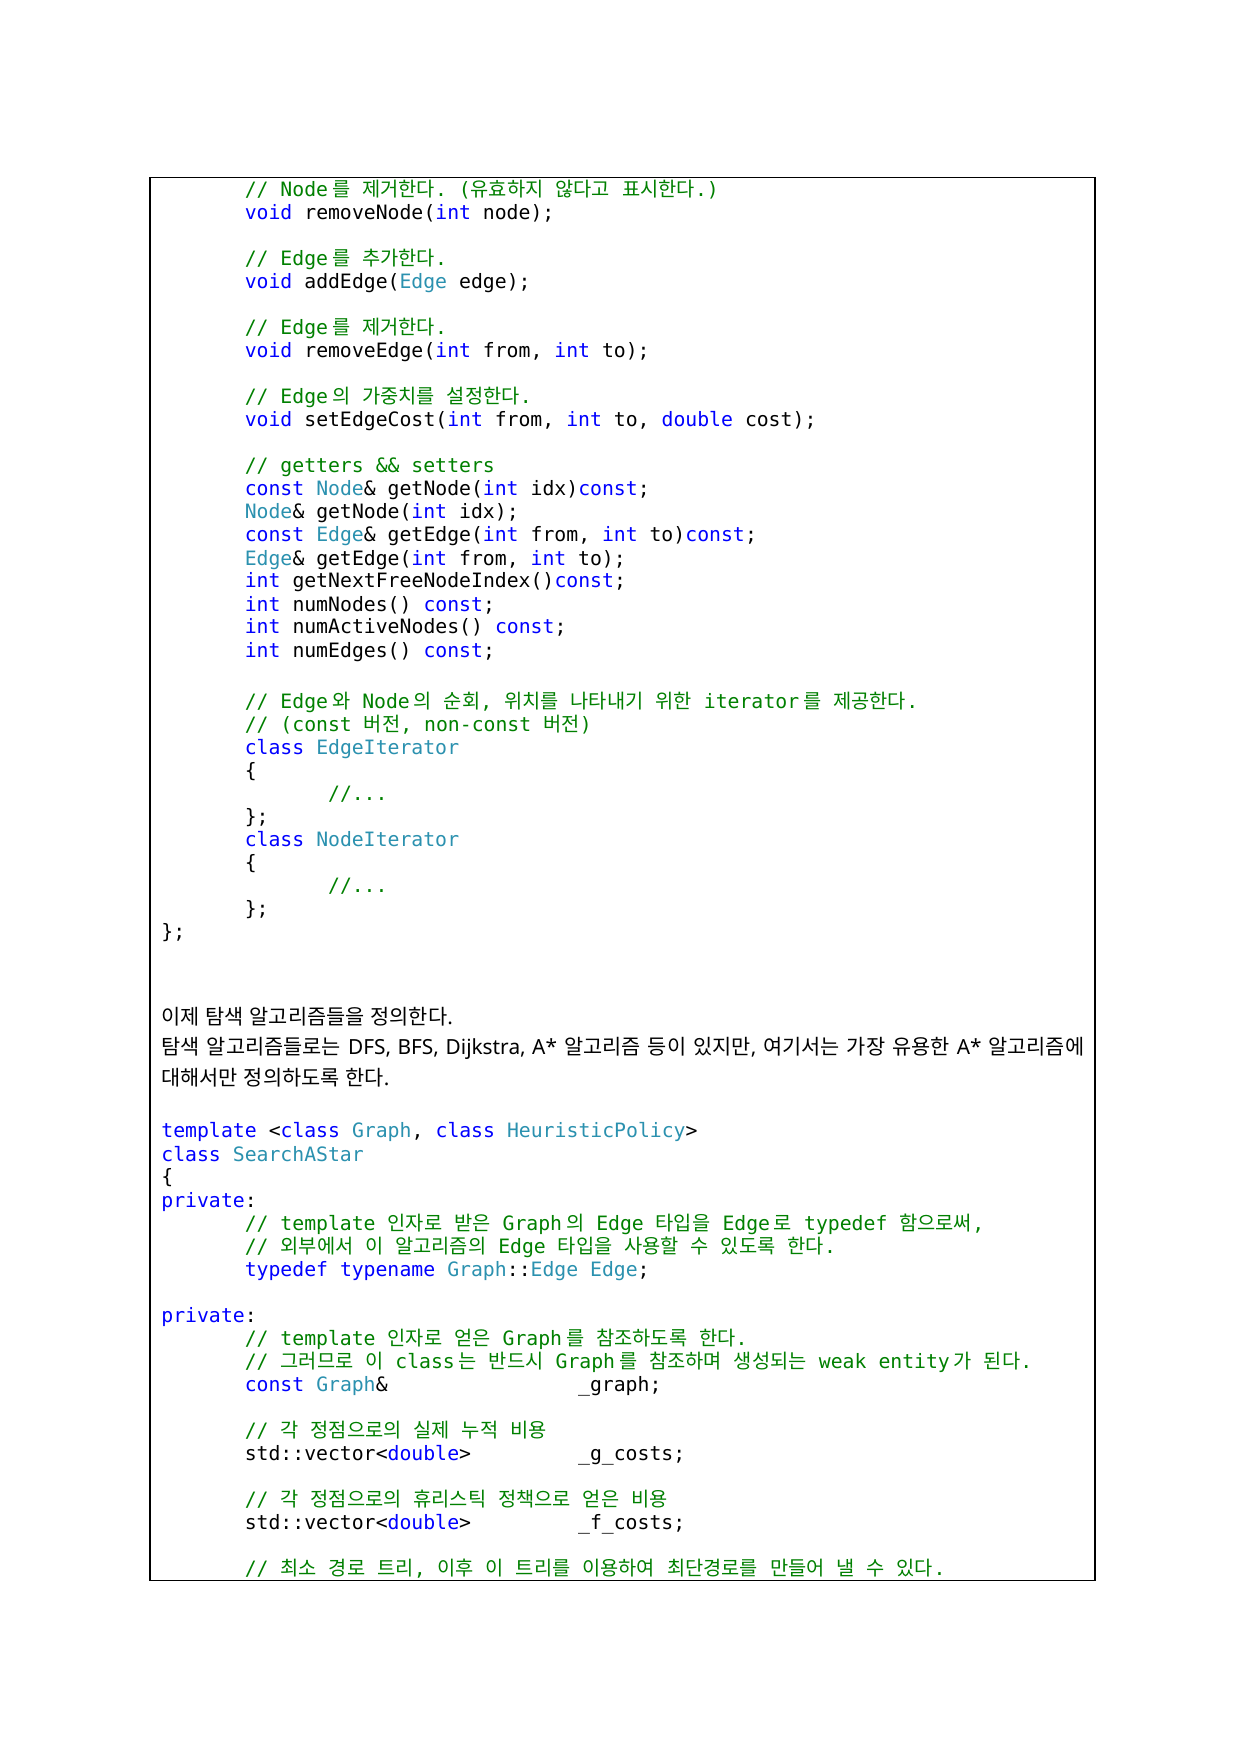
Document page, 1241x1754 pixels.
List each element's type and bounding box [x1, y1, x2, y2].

table_cell [151, 178, 1094, 1580]
